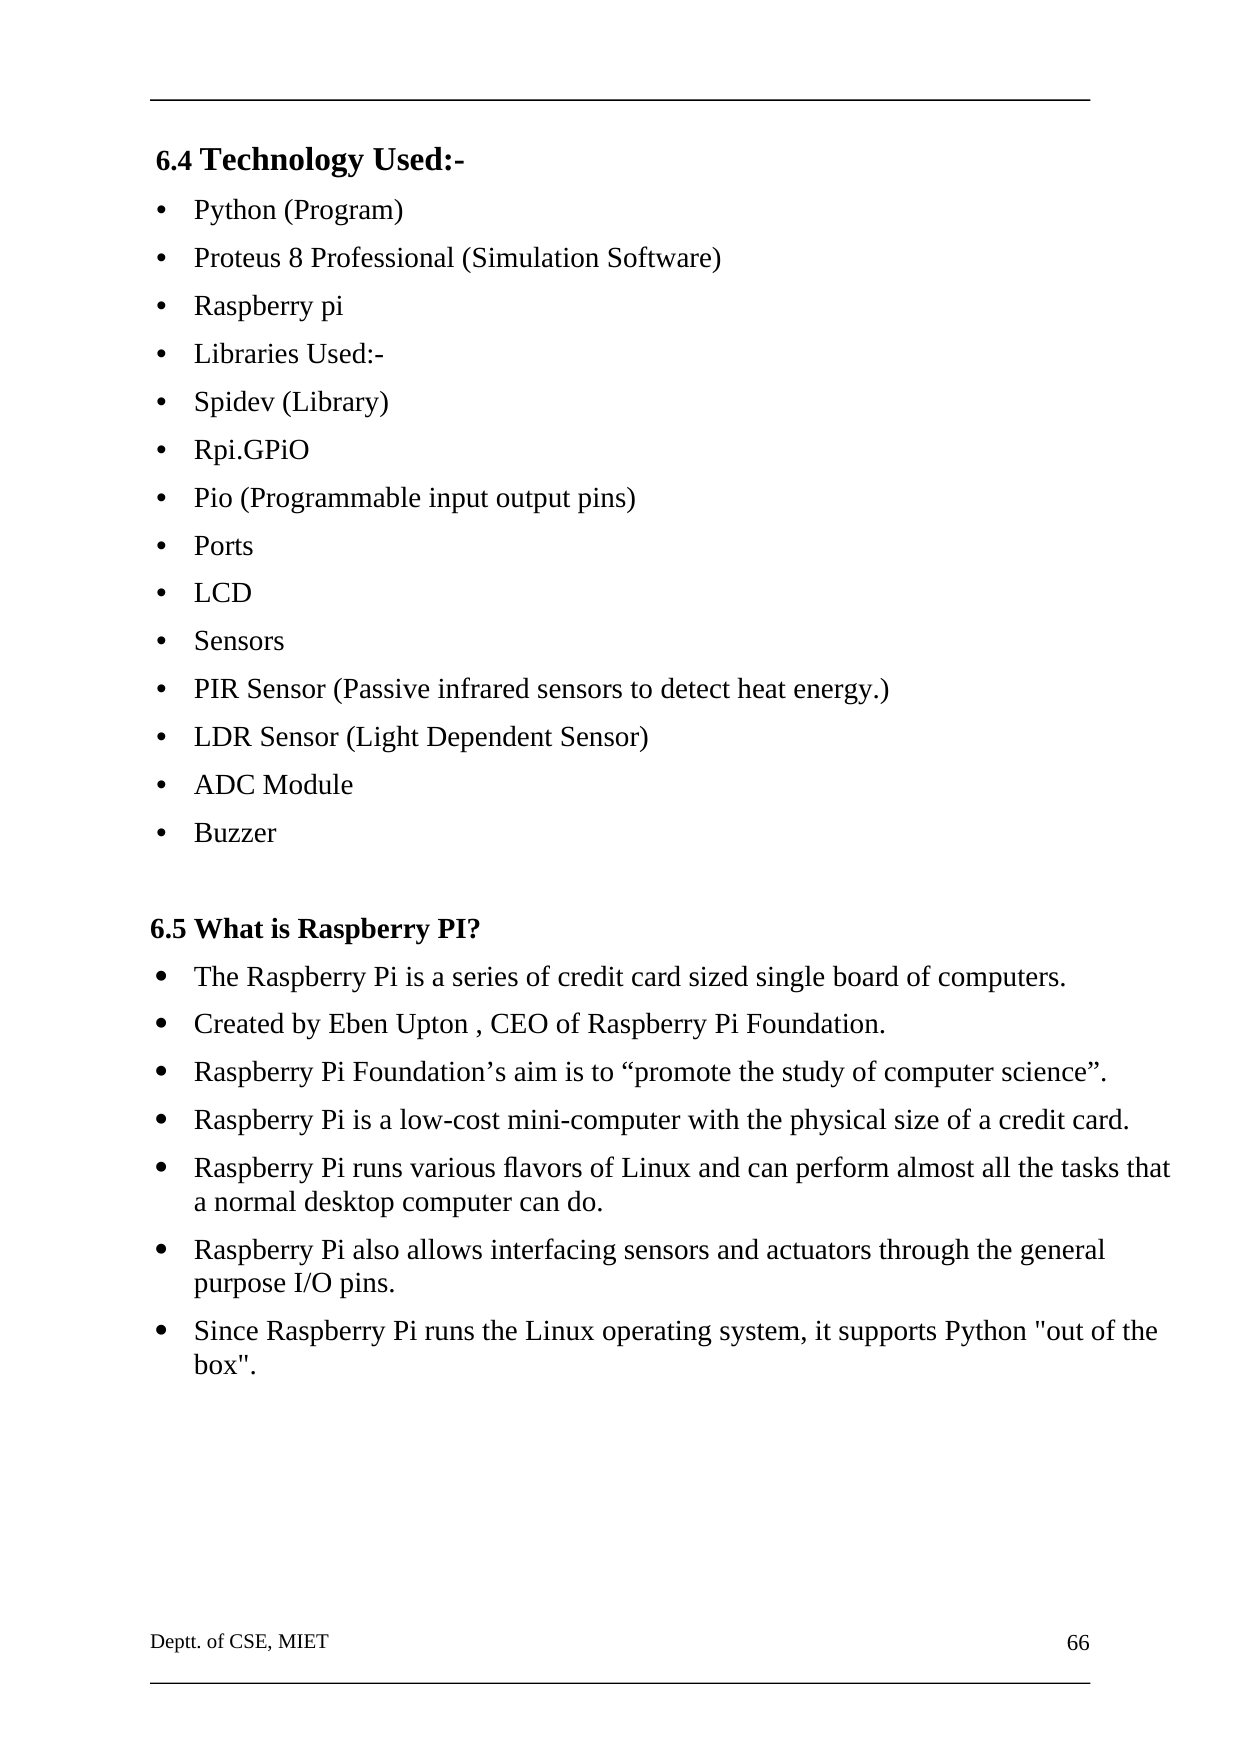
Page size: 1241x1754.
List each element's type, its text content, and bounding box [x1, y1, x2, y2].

subtitle The Raspberry Pi is a series of credit card sized single board of computers. [156, 959, 1188, 992]
subtitle 6.5 What is Raspberry PI? [150, 911, 1188, 944]
subtitle Pio (Programmable input output pins) [156, 480, 1188, 513]
subtitle 6.4 Technology Used:- [148, 139, 1188, 178]
subtitle PIR Sensor (Passive infrared sensors to detect heat energy.) [156, 671, 1188, 705]
subtitle LCD [156, 576, 1188, 609]
subtitle Ports [156, 528, 1188, 561]
subtitle Raspberry Pi runs various ﬂavors of Linux and can perform almost all the tasks that a normal desktop computer can do. [156, 1150, 1188, 1217]
subtitle Libraries Used:- [156, 336, 1188, 369]
subtitle Raspberry Pi is a low-cost mini-computer with the physical size of a credit card. [156, 1102, 1188, 1136]
subtitle Sensors [156, 623, 1188, 657]
subtitle Since Raspberry Pi runs the Linux operating system, it supports Python "out of the box". [156, 1313, 1188, 1380]
subtitle Proteus 8 Professional (Simulation Software) [156, 240, 1188, 274]
subtitle Spidev (Library) [156, 384, 1188, 417]
subtitle Buzzer [156, 815, 1188, 849]
subtitle Rpi.GPiO [156, 432, 1188, 465]
subtitle Created by Eben Upton , CEO of Raspberry Pi Foundation. [156, 1007, 1188, 1040]
subtitle ADC Module [156, 767, 1188, 801]
subtitle Raspberry pi [156, 288, 1188, 322]
subtitle LDR Sensor (Light Dependent Sensor) [156, 719, 1188, 753]
subtitle Raspberry Pi Foundation’s aim is to “promote the study of computer science”. [156, 1054, 1188, 1088]
subtitle Raspberry Pi also allows interfacing sensors and actuators through the general purpose I/O pins. [156, 1232, 1188, 1299]
subtitle Python (Program) [156, 192, 1188, 226]
